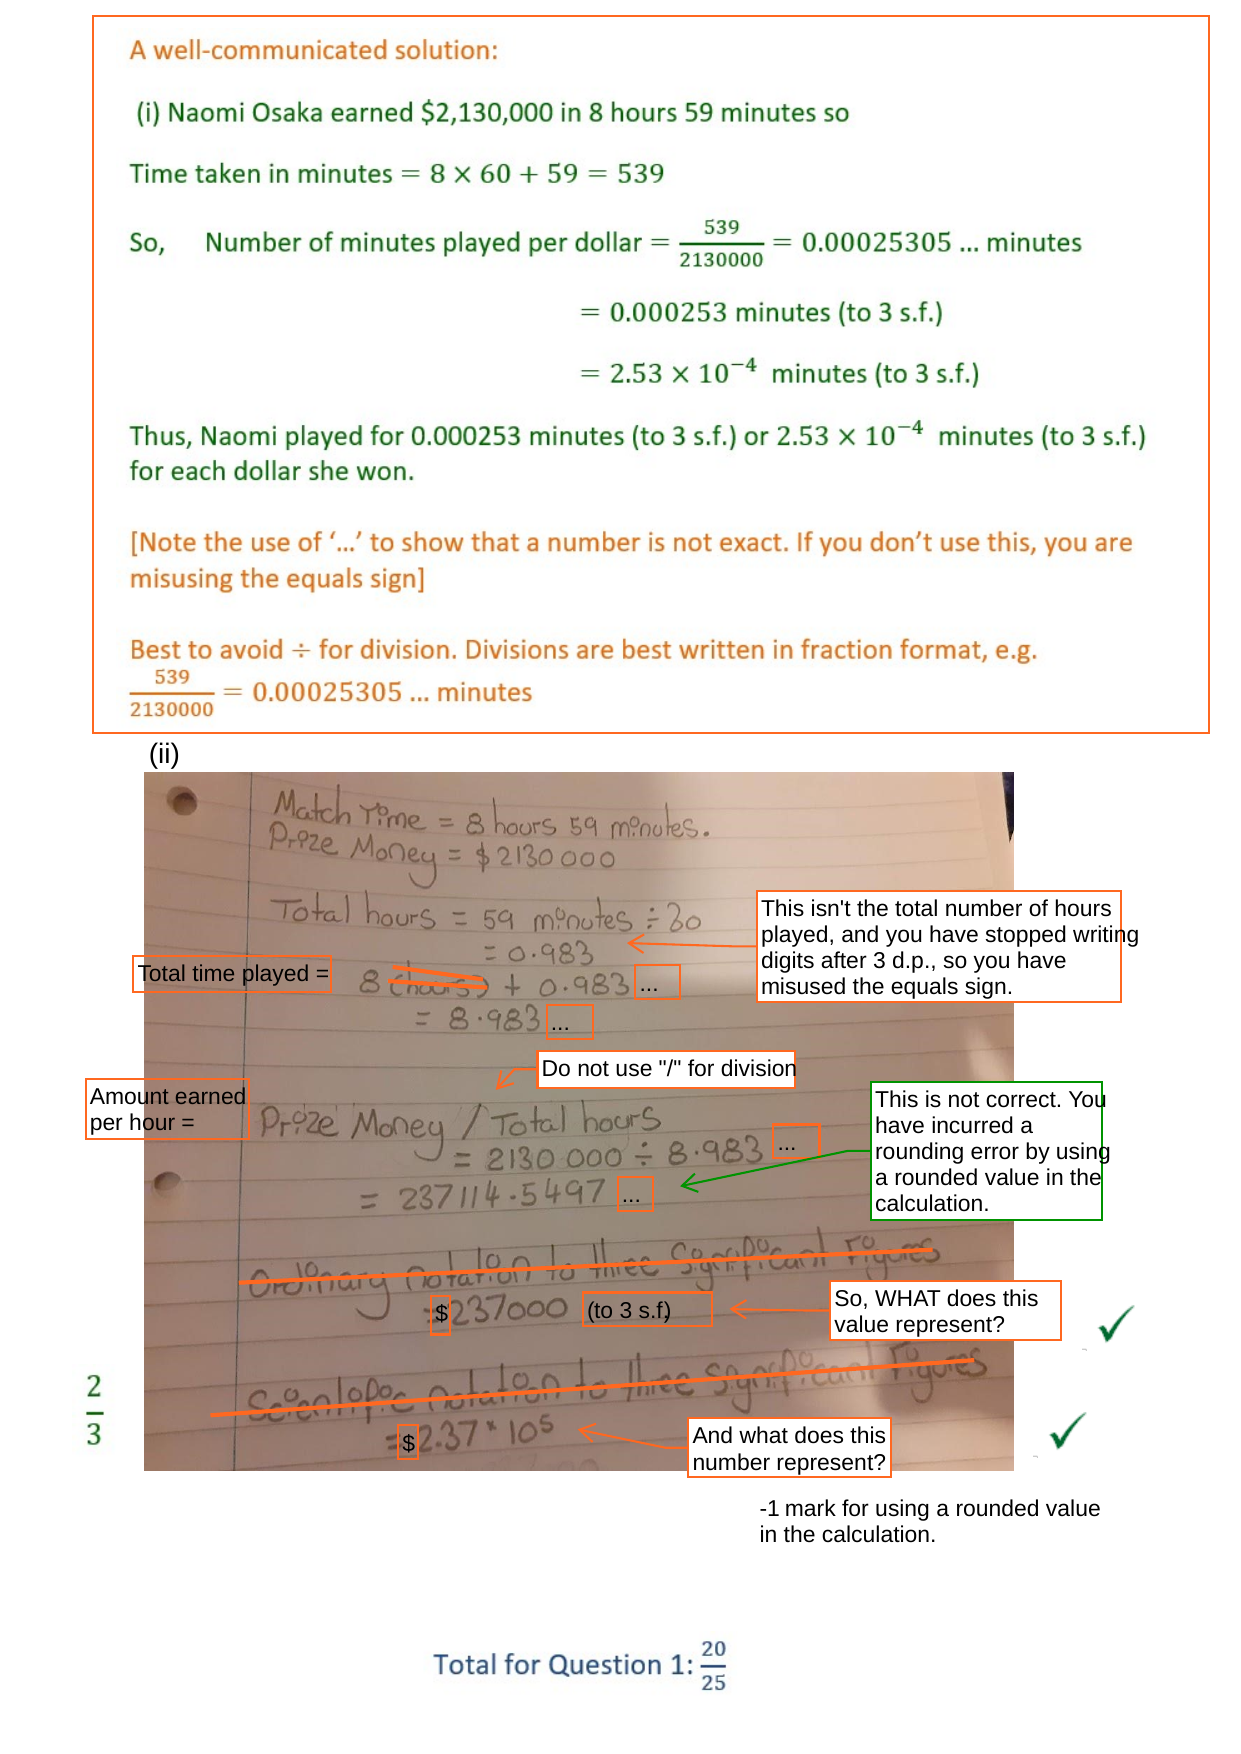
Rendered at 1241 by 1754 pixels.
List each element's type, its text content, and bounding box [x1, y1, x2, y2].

picture [144, 957, 330, 991]
picture [144, 1080, 248, 1138]
picture [1082, 1293, 1139, 1351]
picture [116, 28, 1163, 732]
picture [145, 1119, 152, 1129]
picture [72, 1364, 117, 1459]
text (ii) [148, 737, 1091, 770]
picture [144, 772, 1014, 1471]
picture [1033, 1400, 1091, 1458]
picture [774, 1126, 818, 1157]
picture [423, 1631, 738, 1698]
